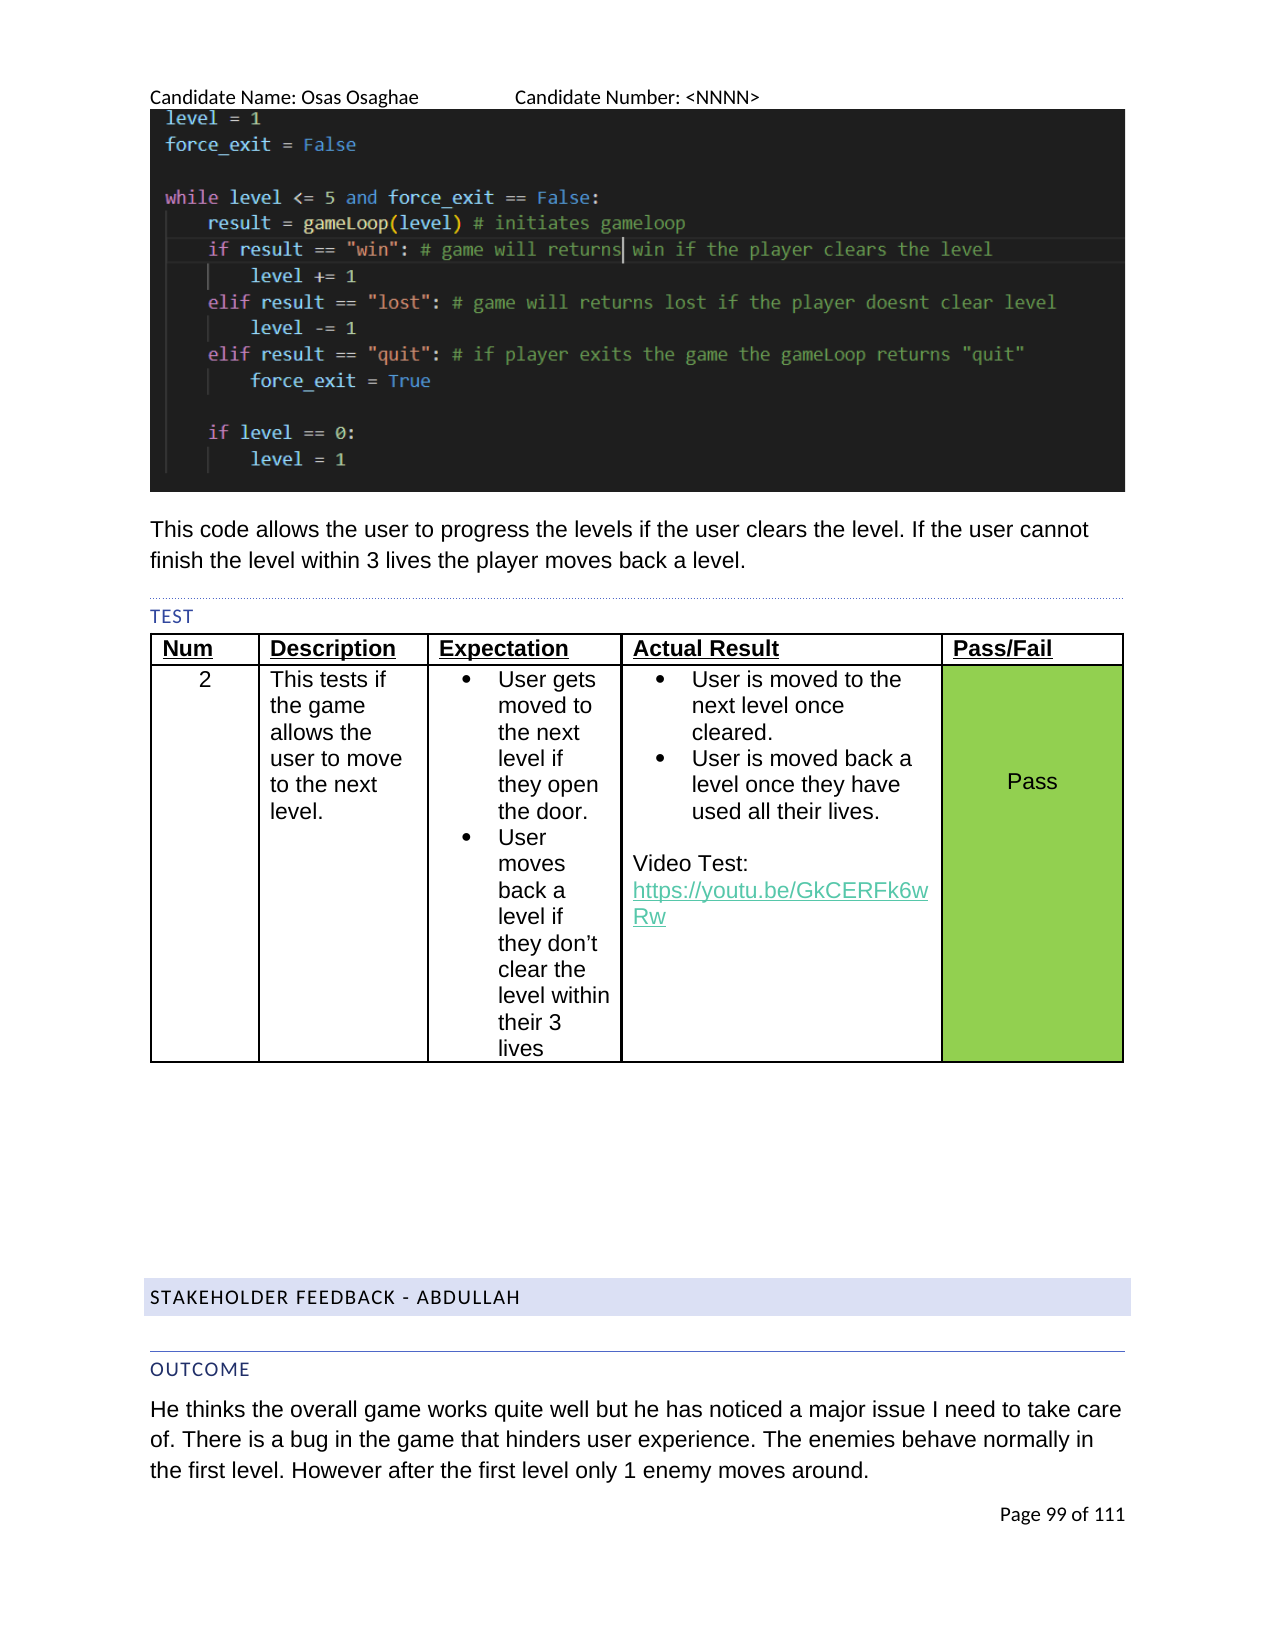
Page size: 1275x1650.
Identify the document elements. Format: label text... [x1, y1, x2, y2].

table_cell Pass [943, 666, 1122, 1061]
table_header Num [152, 635, 258, 664]
picture [150, 109, 1125, 492]
table_header Actual Result [623, 635, 941, 664]
table_header Expectation [429, 635, 620, 664]
subtitle Stakeholder Feedback - Abdullah [150, 1284, 1125, 1309]
table_header Pass/Fail [943, 635, 1122, 664]
table_cell User gets moved to the next level if they open the door. User moves back a level if they don’t clear the level within their 3 lives [429, 666, 620, 1061]
table_header Description [260, 635, 427, 664]
table_cell User is moved to the next level once cleared. User is moved back a level once they have used all their lives. Video Test: https://youtu.be/GkCERFk6wRw [623, 666, 941, 1061]
subtitle Test [150, 598, 1125, 629]
subtitle Outcome [150, 1352, 1125, 1382]
table_cell This tests if the game allows the user to move to the next level. [260, 666, 427, 1061]
text He thinks the overall game works quite well but he has noticed a major issue I need to take care of. There is a bug in the game that hinders user experience. The enemies behave normally in the first level. However after the first level only 1 enemy moves around. [150, 1396, 1125, 1483]
table_cell 2 [152, 666, 258, 1061]
text This code allows the user to progress the levels if the user clears the level. If the user cannot finish the level within 3 lives the player moves back a level. [150, 516, 1125, 573]
